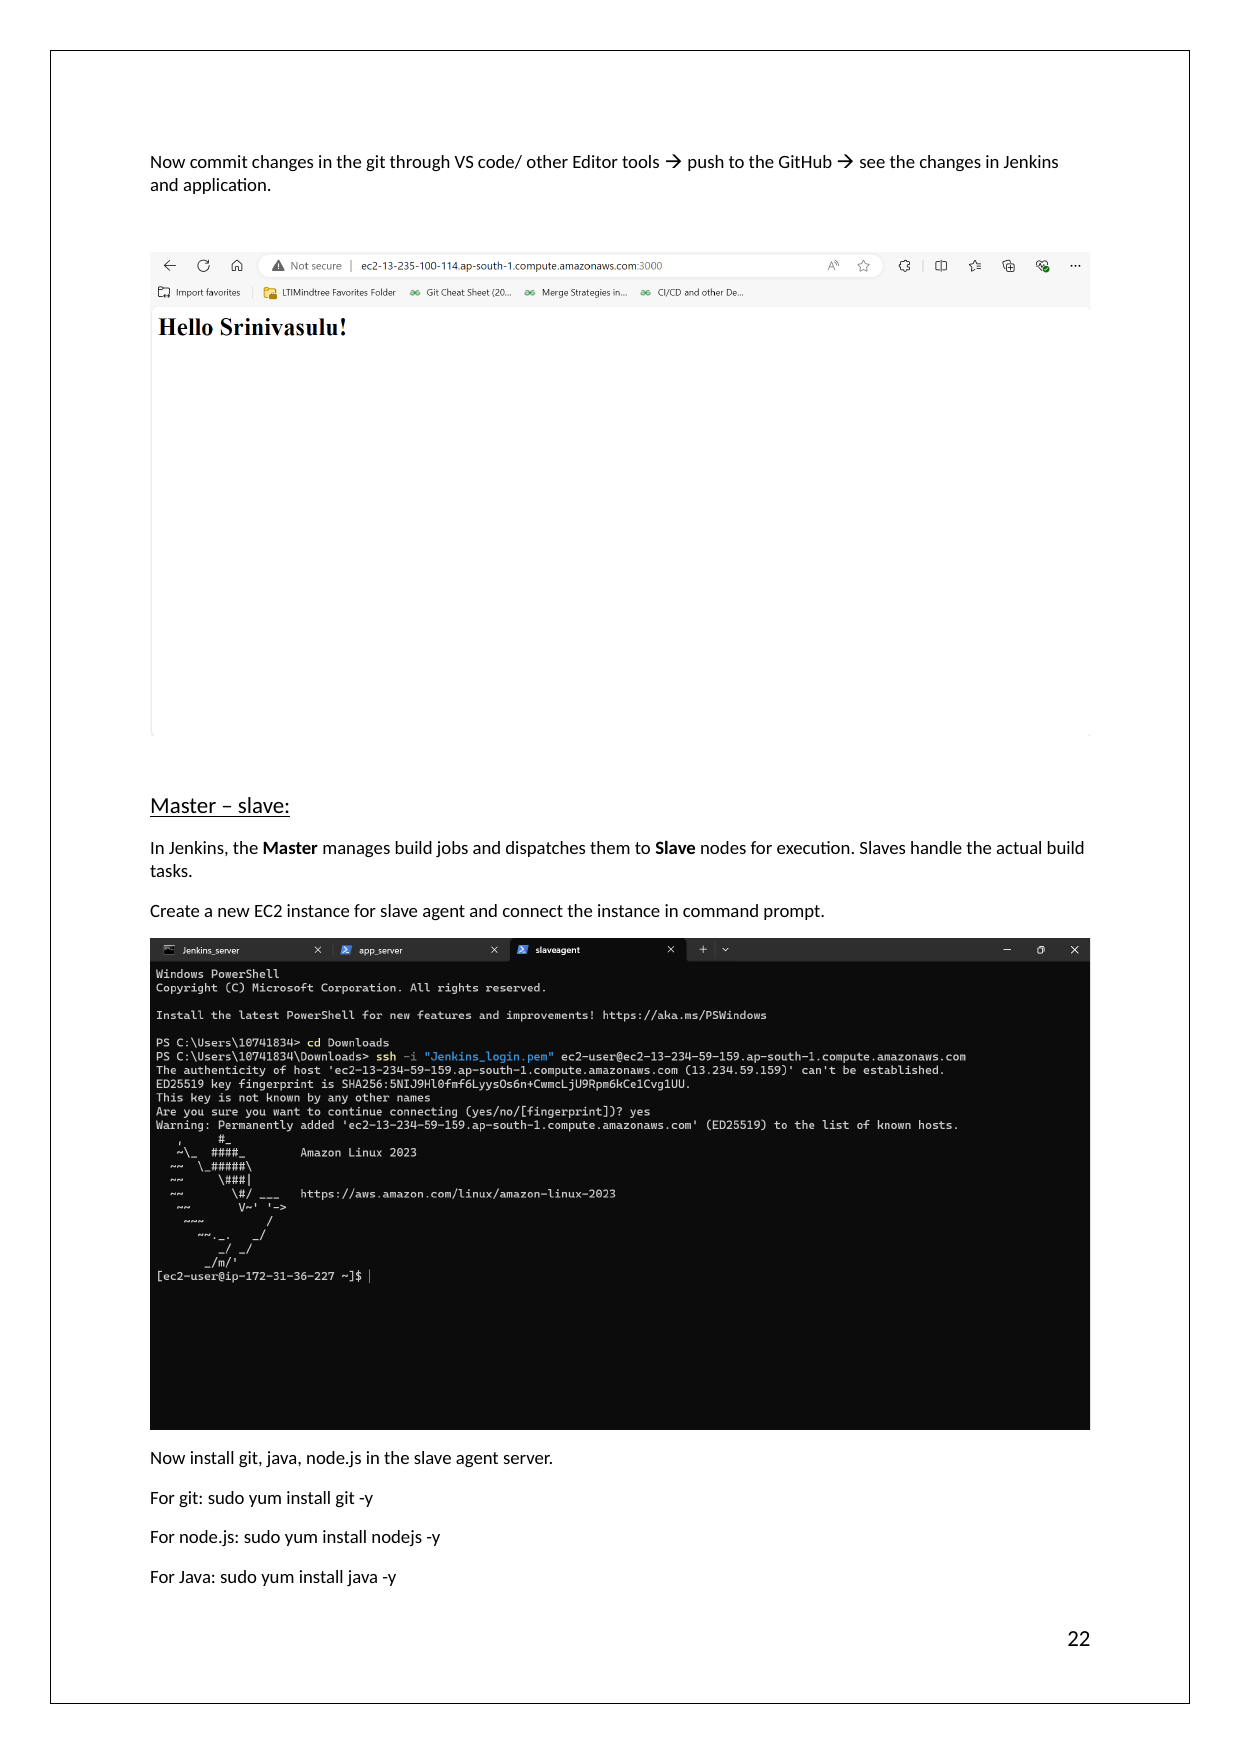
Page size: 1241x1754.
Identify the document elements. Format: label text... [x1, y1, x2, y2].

text In Jenkins, the Master manages build jobs and dispatches them to Slave nodes for execution. Slaves handle the actual build tasks. [150, 836, 1090, 882]
text For node.js: sudo yum install nodejs -y [150, 1526, 1090, 1549]
text Now commit changes in the git through VS code/ other Editor tools push to the GitHub see the changes in Jenkins and application. [150, 150, 1090, 196]
picture [150, 252, 1091, 736]
text Create a new EC2 instance for slave agent and connect the instance in command prompt. [150, 899, 1090, 922]
text For git: sudo yum install git -y [150, 1486, 1090, 1509]
picture [150, 938, 1091, 1430]
text For Java: sudo yum install java -y [150, 1565, 1090, 1588]
text Master – slave: [150, 792, 1090, 820]
text Now install git, java, node.js in the slave agent server. [150, 1447, 1090, 1469]
